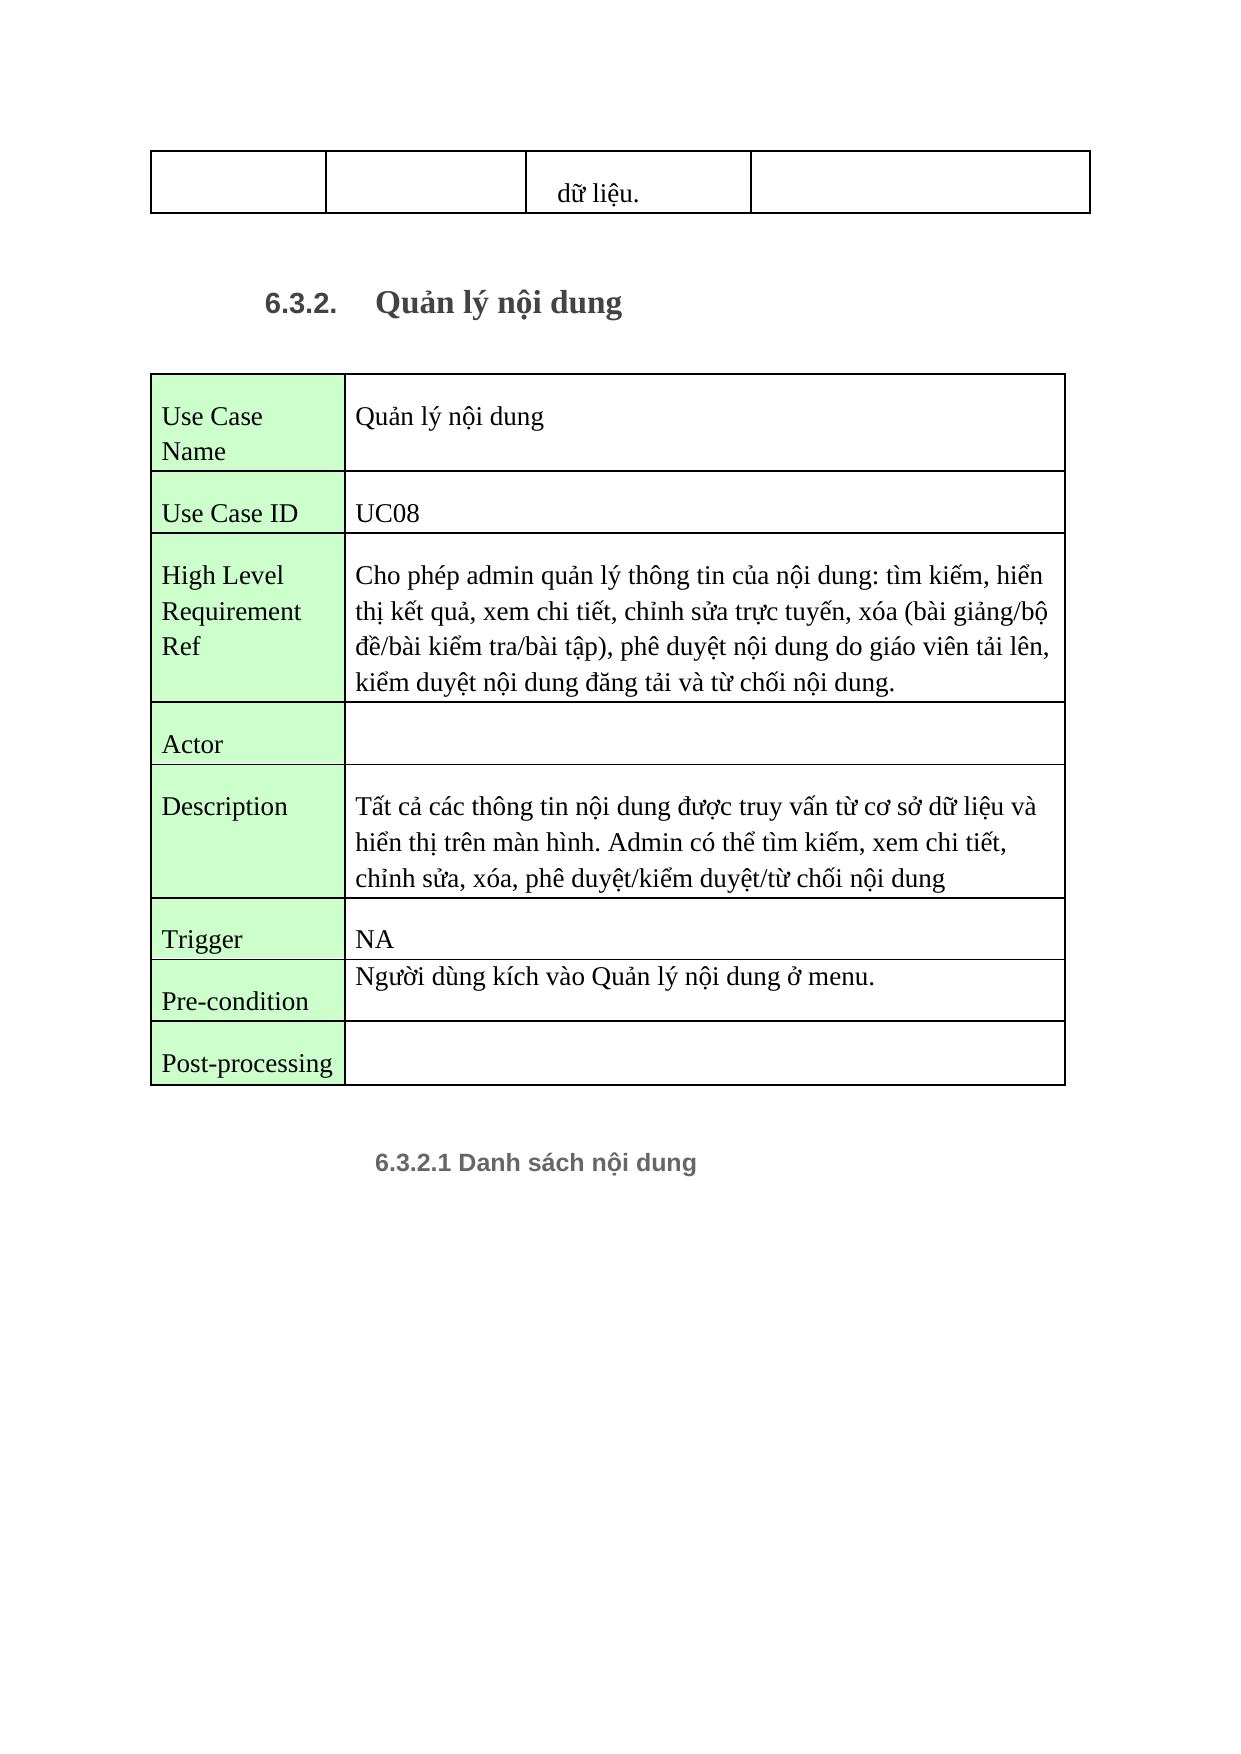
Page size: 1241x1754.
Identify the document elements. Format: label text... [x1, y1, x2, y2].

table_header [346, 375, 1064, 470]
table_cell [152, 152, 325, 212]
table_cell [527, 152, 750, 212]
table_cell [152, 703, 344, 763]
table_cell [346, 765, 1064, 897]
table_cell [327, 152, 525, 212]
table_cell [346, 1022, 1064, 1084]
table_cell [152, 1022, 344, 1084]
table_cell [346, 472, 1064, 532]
subtitle Quản lý nội dung [337, 283, 1090, 359]
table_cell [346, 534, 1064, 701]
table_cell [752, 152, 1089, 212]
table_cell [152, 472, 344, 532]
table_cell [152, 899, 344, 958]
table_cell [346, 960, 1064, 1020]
subtitle 6.3.2.1 Danh sách nội dung [375, 1115, 1090, 1177]
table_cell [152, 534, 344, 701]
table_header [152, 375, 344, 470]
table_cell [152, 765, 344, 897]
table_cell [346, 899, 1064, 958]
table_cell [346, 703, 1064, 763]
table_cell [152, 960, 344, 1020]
